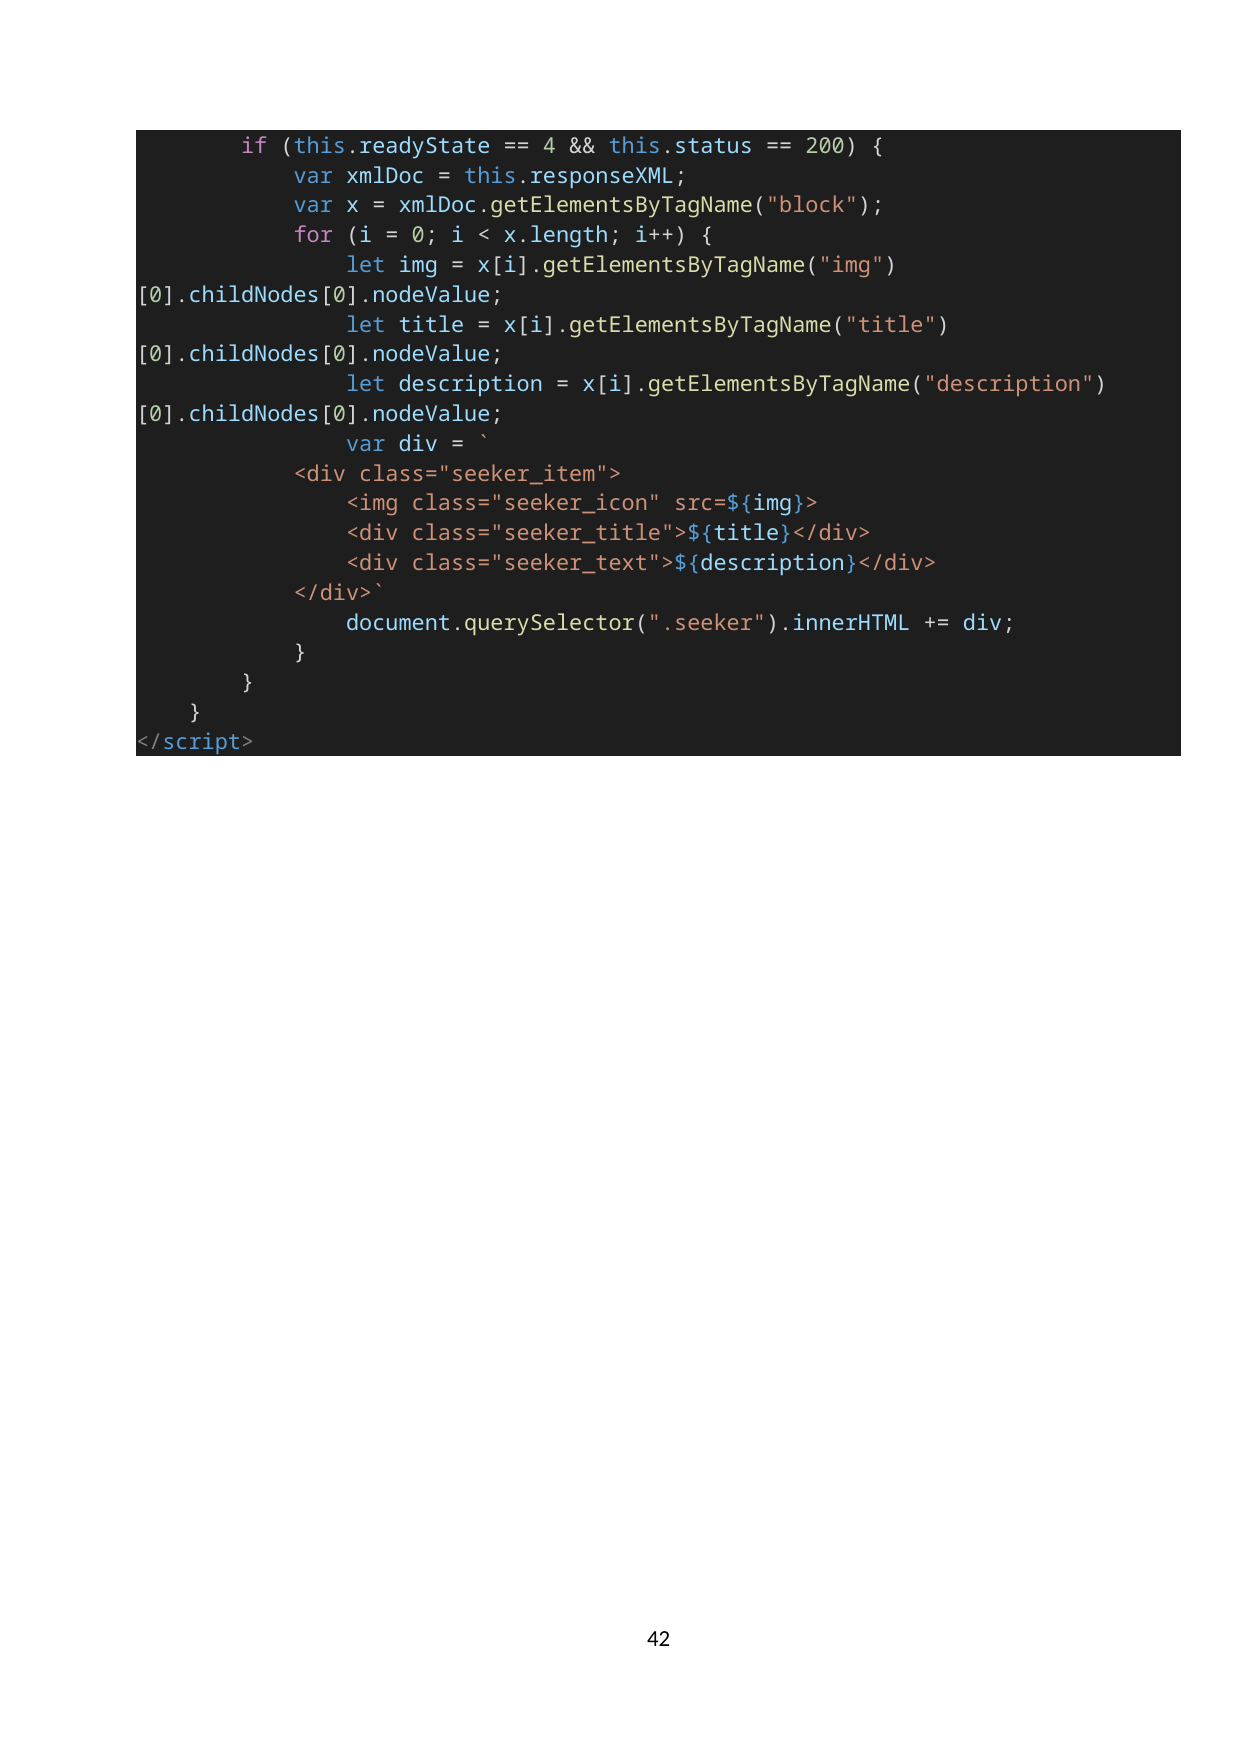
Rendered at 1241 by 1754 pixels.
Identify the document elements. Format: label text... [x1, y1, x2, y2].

text <div class="seeker_title">${title}</div> [136, 517, 1181, 547]
text var xmlDoc = this.responseXML; [136, 160, 1181, 189]
text } [136, 666, 1181, 696]
text } [136, 696, 1181, 726]
text </script> [136, 726, 1181, 756]
text } [136, 636, 1181, 666]
text if (this.readyState == 4 && this.status == 200) { [136, 130, 1181, 160]
text let description = x[i].getElementsByTagName("description")[0].childNodes[0].nodeValue; [136, 368, 1181, 428]
text let img = x[i].getElementsByTagName("img")[0].childNodes[0].nodeValue; [136, 249, 1181, 309]
text let title = x[i].getElementsByTagName("title")[0].childNodes[0].nodeValue; [136, 309, 1181, 368]
text for (i = 0; i < x.length; i++) { [136, 219, 1181, 249]
text <div class="seeker_item"> [136, 458, 1181, 487]
text <img class="seeker_icon" src=${img}> [136, 487, 1181, 517]
text var x = xmlDoc.getElementsByTagName("block"); [136, 189, 1181, 219]
text </div>` [136, 577, 1181, 607]
text document.querySelector(".seeker").innerHTML += div; [136, 607, 1181, 636]
text <div class="seeker_text">${description}</div> [136, 547, 1181, 577]
text var div = ` [136, 428, 1181, 458]
